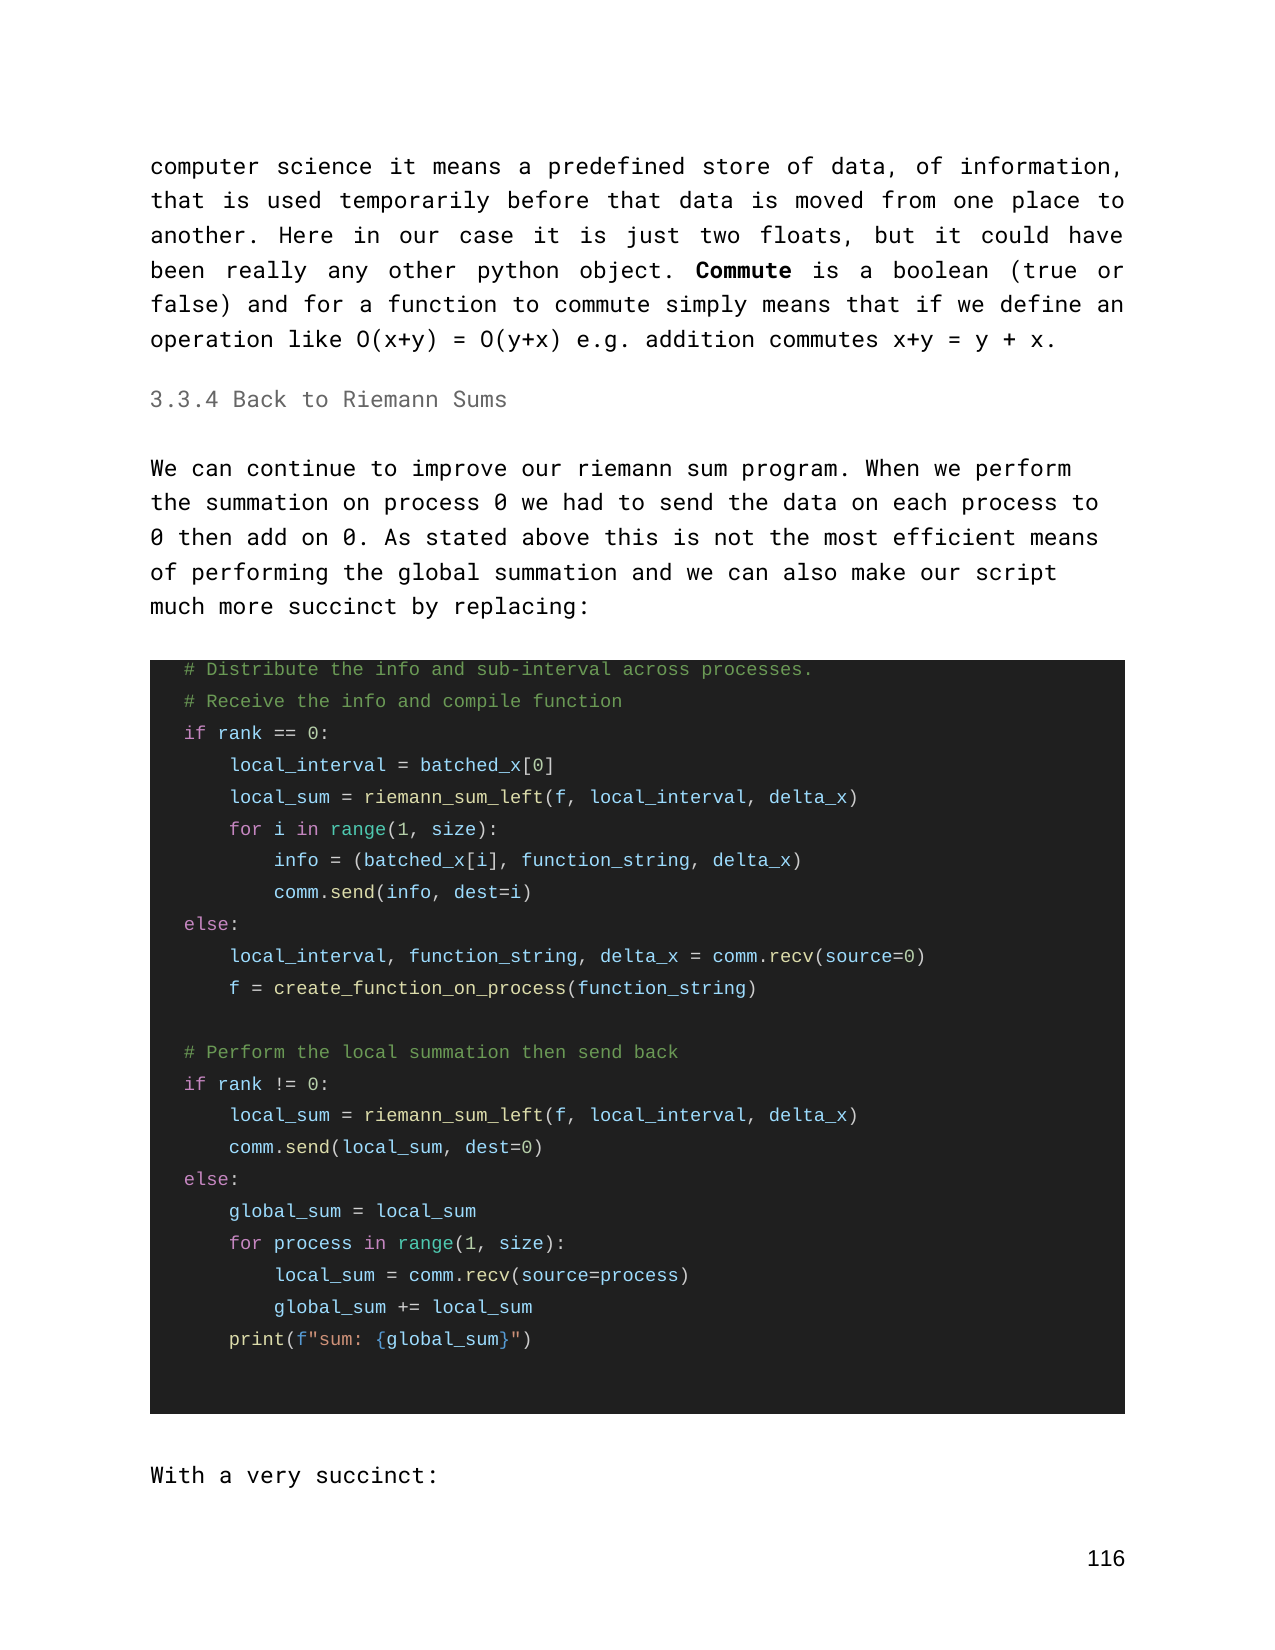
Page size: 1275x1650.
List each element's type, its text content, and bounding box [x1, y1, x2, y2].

text print(f"sum: {global_sum}") [150, 1329, 1125, 1351]
text comm.send(info, dest=i) [150, 883, 1125, 904]
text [150, 150, 1125, 354]
text info = (batched_x[i], function_string, delta_x) [150, 851, 1125, 872]
text local_interval = batched_x[0] [150, 756, 1125, 777]
text # Receive the info and compile function [150, 692, 1125, 713]
text local_sum = comm.recv(source=process) [150, 1266, 1125, 1287]
text if rank == 0: [150, 724, 1125, 745]
text local_sum = riemann_sum_left(f, local_interval, delta_x) [150, 787, 1125, 809]
text # Distribute the info and sub-interval across processes. [150, 660, 1125, 681]
text local_interval, function_string, delta_x = comm.recv(source=0) [150, 947, 1125, 968]
text for process in range(1, size): [150, 1234, 1125, 1255]
text comm.send(local_sum, dest=0) [150, 1138, 1125, 1159]
text else: [150, 1170, 1125, 1191]
subtitle 3.3.4 Back to Riemann Sums [150, 383, 1125, 413]
text # Perform the local summation then send back [150, 1042, 1125, 1064]
text if rank != 0: [150, 1074, 1125, 1096]
text global_sum = local_sum [150, 1202, 1125, 1223]
text We can continue to improve our riemann sum program. When we perform the summation on process 0 we had to send the data on each process to 0 then add on 0. As stated above this is not the most efficient means of performing the global summation and we can also make our script much more succinct by replacing: [150, 452, 1125, 621]
text f = create_function_on_process(function_string) [150, 979, 1125, 1000]
text global_sum += local_sum [150, 1297, 1125, 1319]
text local_sum = riemann_sum_left(f, local_interval, delta_x) [150, 1106, 1125, 1127]
text With a very succinct: [150, 1460, 1125, 1490]
text else: [150, 915, 1125, 936]
text for i in range(1, size): [150, 819, 1125, 841]
